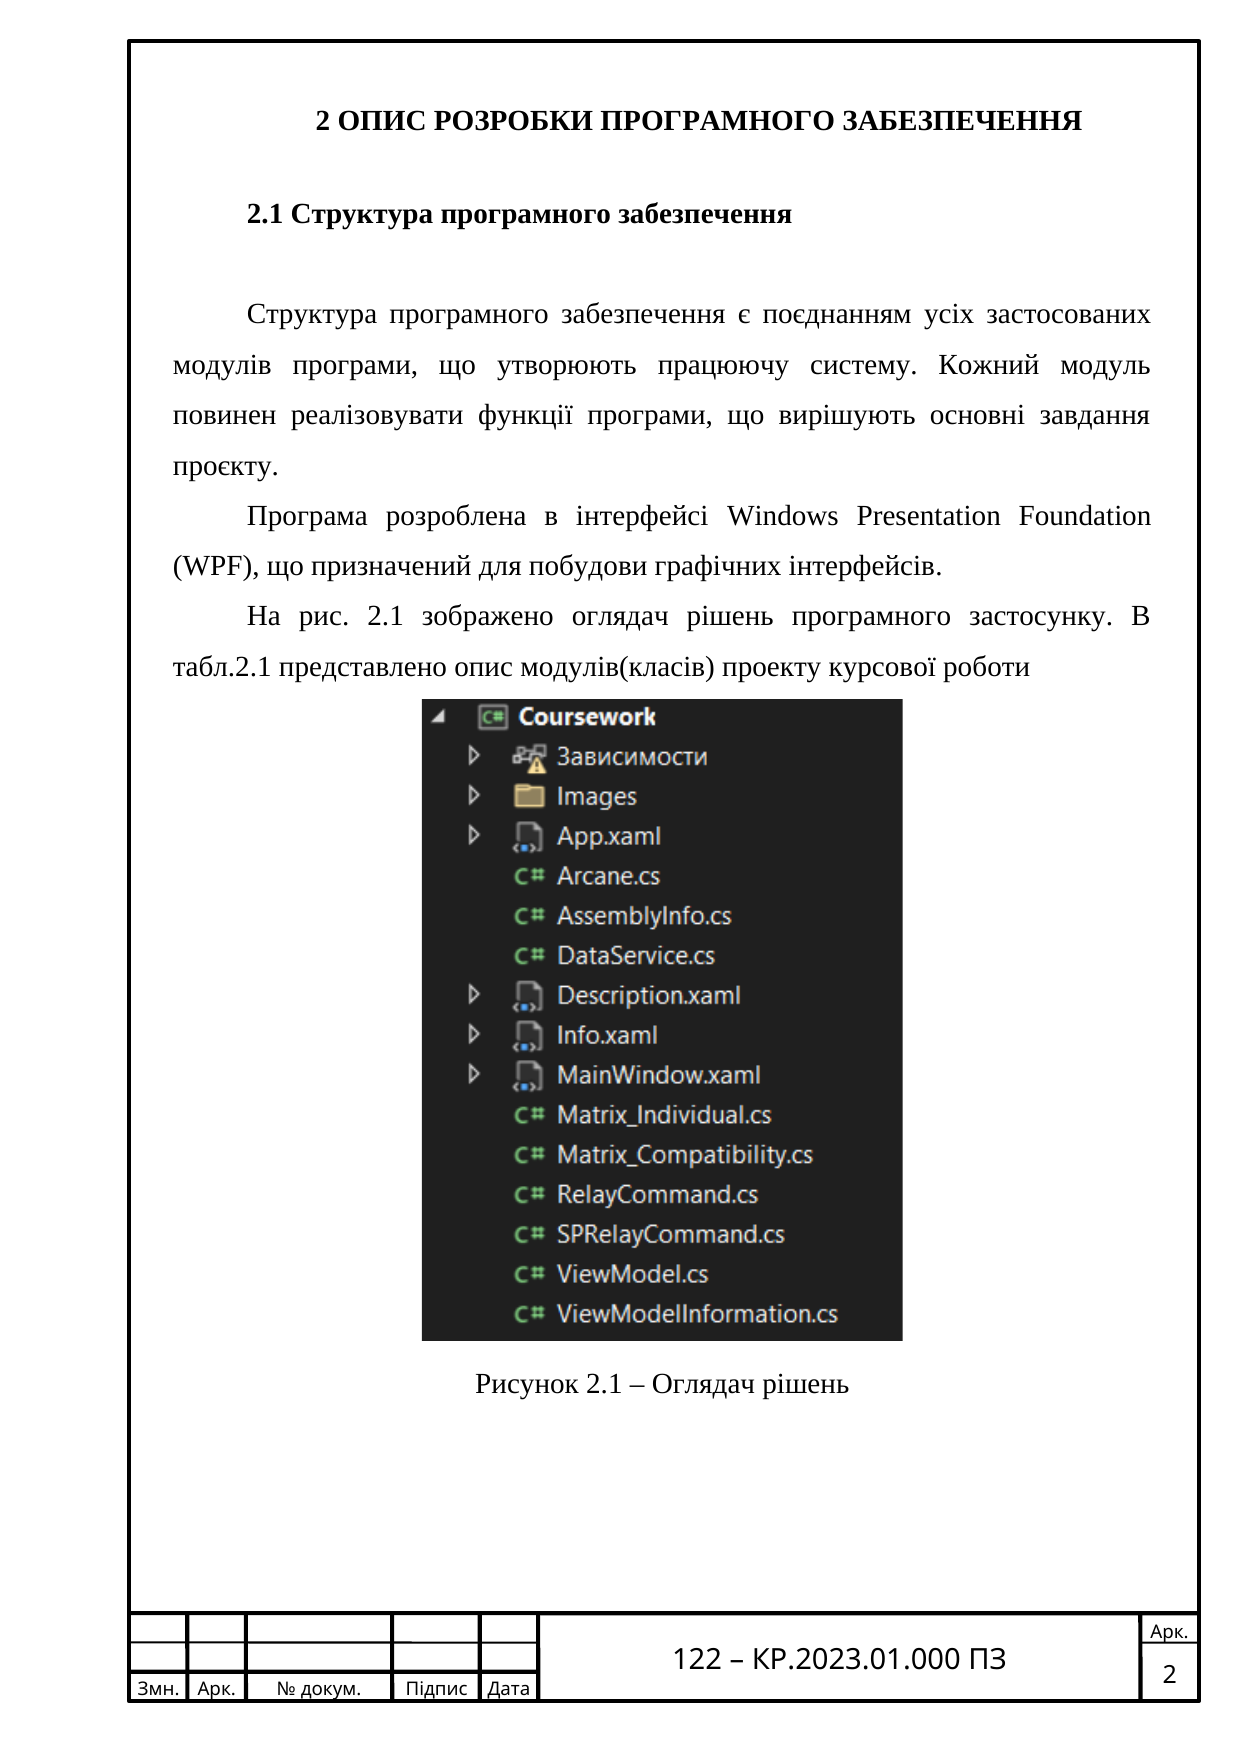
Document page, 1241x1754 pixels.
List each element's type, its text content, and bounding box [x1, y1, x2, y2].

text На рис. 2.1 зображено оглядач рішень програмного застосунку. В табл.2.1 представлено опис модулів(класів) проекту курсової роботи [173, 598, 1152, 682]
text Рисунок 2.1 – Оглядач рішень [173, 1366, 1152, 1399]
text 2.1 Структура програмного забезпечення [173, 196, 1152, 229]
text 2 ОПИС РОЗРОБКИ ПРОГРАМНОГО ЗАБЕЗПЕЧЕННЯ [173, 103, 1152, 136]
text Структура програмного забезпечення є поєднанням усіх застосованих модулів програми, що утворюють працюючу систему. Кожний модуль повинен реалізовувати функції програми, що вирішують основні завдання проєкту. [173, 297, 1152, 481]
picture [421, 699, 903, 1341]
text Програма розроблена в інтерфейсі Windows Presentation Foundation (WPF), що призначений для побудови графічних інтерфейсів. [173, 498, 1152, 582]
